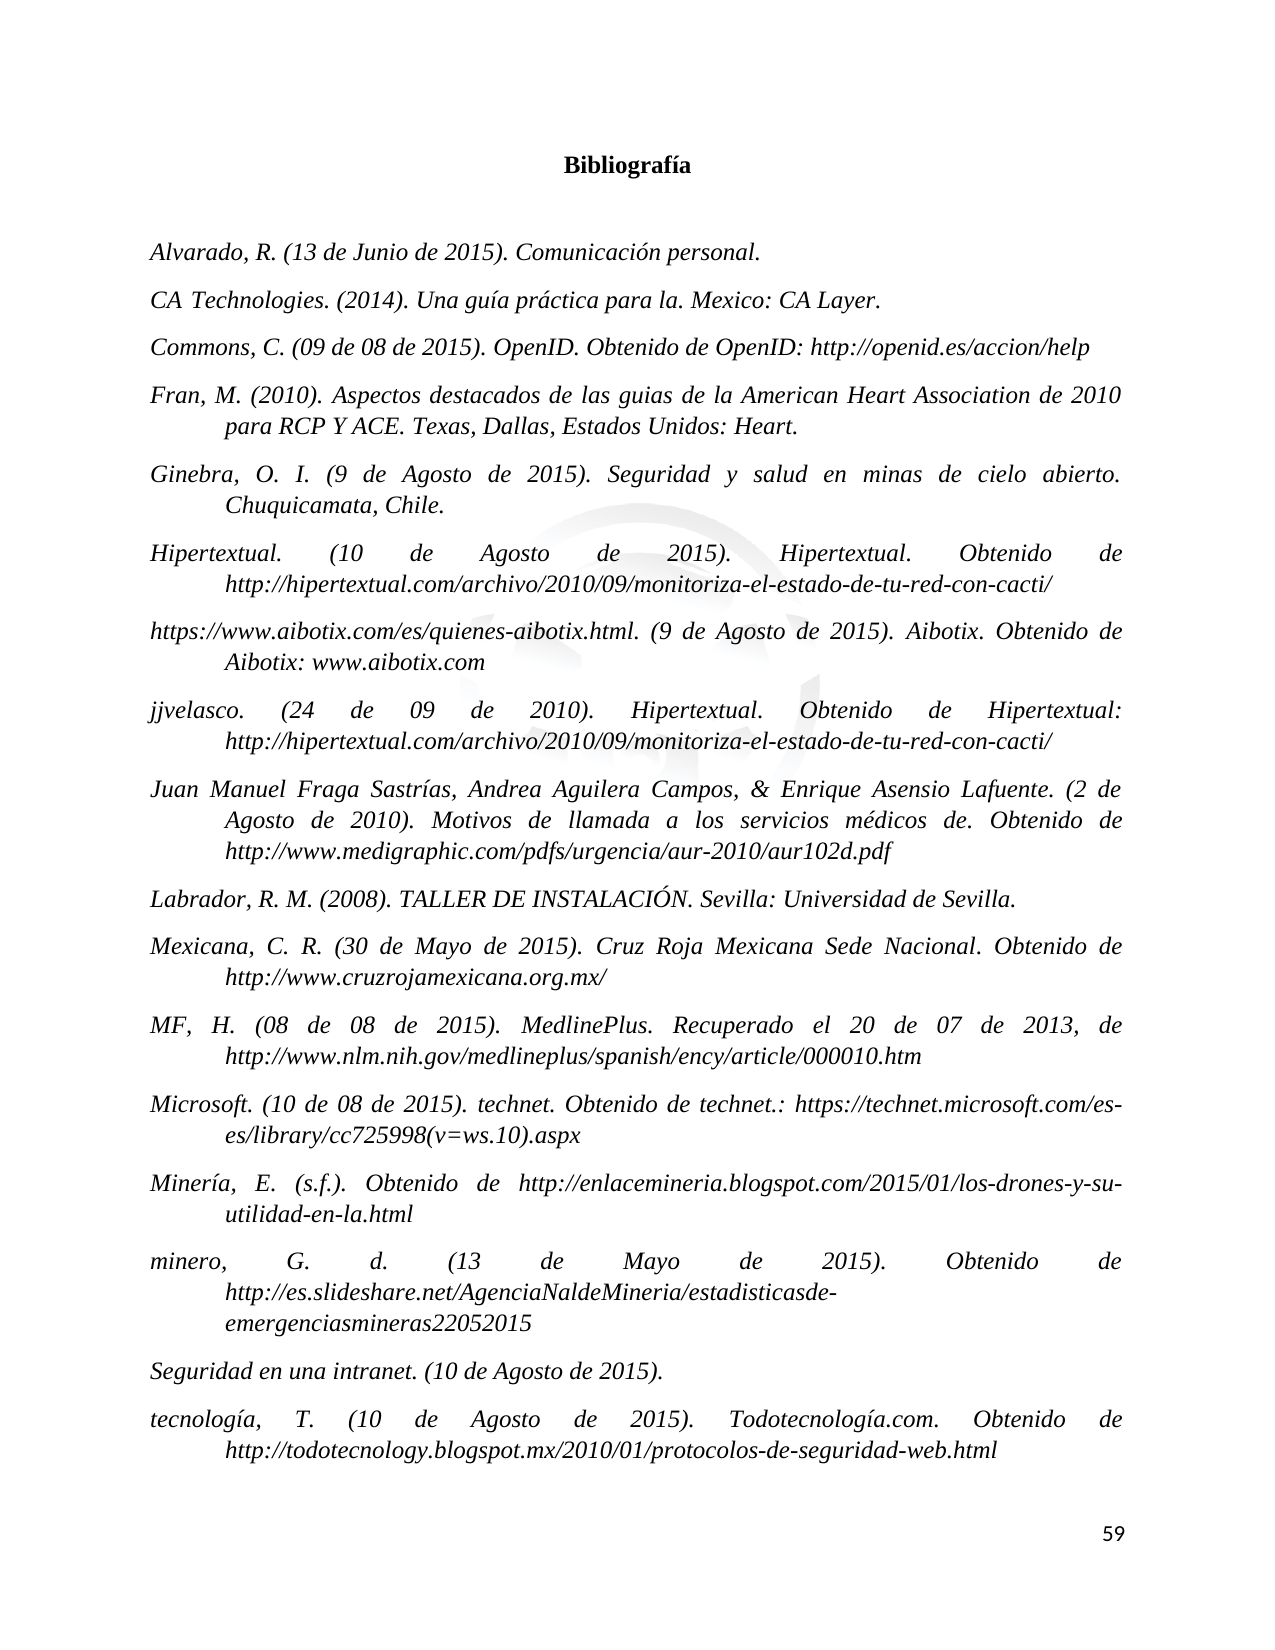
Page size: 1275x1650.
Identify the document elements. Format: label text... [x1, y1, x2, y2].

subtitle Bibliografía [563, 150, 1125, 179]
